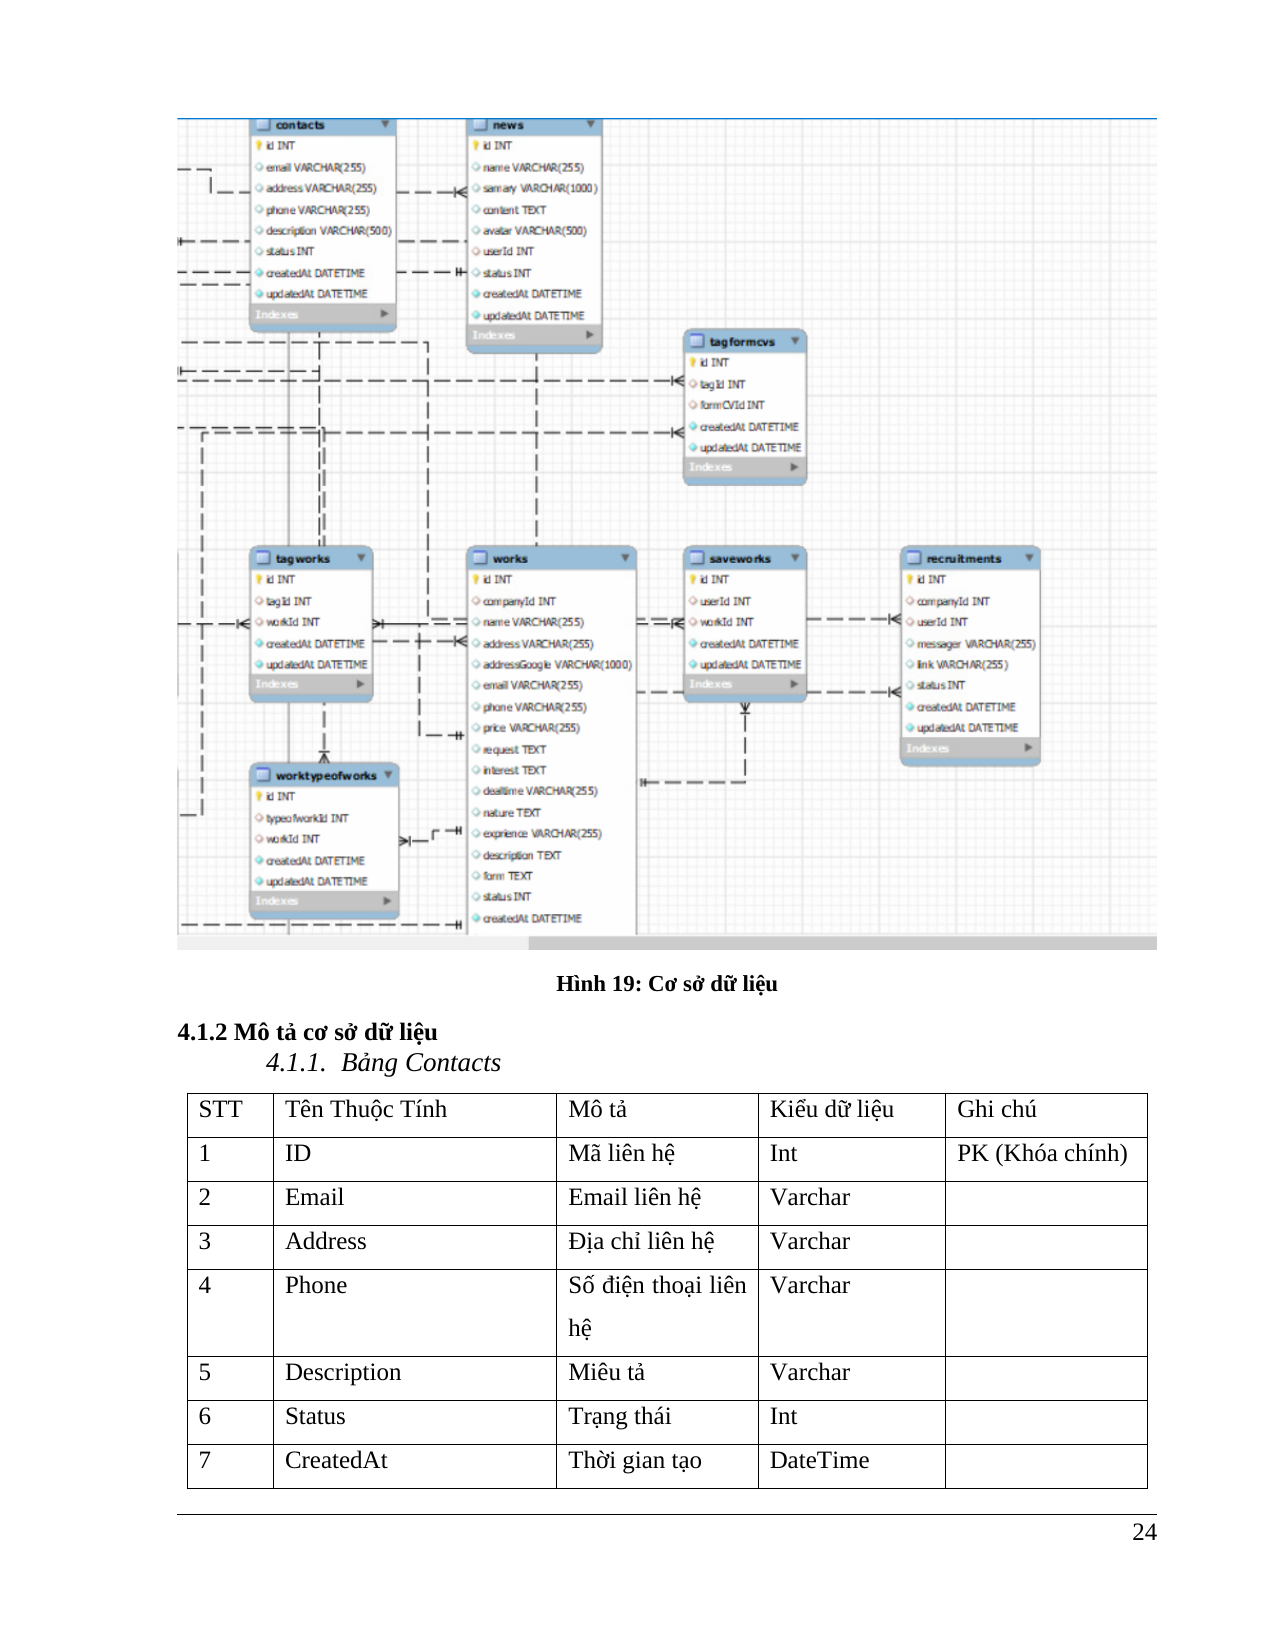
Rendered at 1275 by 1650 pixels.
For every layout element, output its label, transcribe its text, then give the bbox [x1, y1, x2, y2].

table_header STT [188, 1094, 273, 1137]
table_cell 3 [188, 1226, 273, 1269]
table_cell Varchar [759, 1182, 945, 1225]
subtitle 4.1.2 Mô tả cơ sở dữ liệu [177, 1017, 1157, 1046]
table_cell Status [274, 1401, 556, 1444]
table_cell Email liên hệ [557, 1182, 758, 1225]
table_cell Địa chỉ liên hệ [557, 1226, 758, 1269]
table_cell PK (Khóa chính) [946, 1138, 1147, 1181]
table_cell Số điện thoại liên hệ [557, 1270, 758, 1356]
table_cell [946, 1226, 1147, 1269]
table_cell Email [274, 1182, 556, 1225]
table_header Mô tả [557, 1094, 758, 1137]
table_cell Varchar [759, 1357, 945, 1400]
table_cell ID [274, 1138, 556, 1181]
table_cell Description [274, 1357, 556, 1400]
table_header Kiểu dữ liệu [759, 1094, 945, 1137]
table_cell Miêu tả [557, 1357, 758, 1400]
table_cell DateTime [759, 1445, 945, 1488]
table_cell 5 [188, 1357, 273, 1400]
table_cell Address [274, 1226, 556, 1269]
table_cell 4 [188, 1270, 273, 1356]
text Hình 19: Cơ sở dữ liệu [177, 970, 1157, 996]
table_cell [946, 1357, 1147, 1400]
picture [177, 118, 1157, 950]
table_cell Trạng thái [557, 1401, 758, 1444]
table_cell Varchar [759, 1270, 945, 1356]
table_cell Int [759, 1138, 945, 1181]
table_cell Thời gian tạo [557, 1445, 758, 1488]
table_cell 6 [188, 1401, 273, 1444]
table_cell Mã liên hệ [557, 1138, 758, 1181]
table_cell CreatedAt [274, 1445, 556, 1488]
table_cell Phone [274, 1270, 556, 1356]
table_cell 1 [188, 1138, 273, 1181]
table_cell 7 [188, 1445, 273, 1488]
list Bảng Contacts [266, 1046, 1157, 1077]
table_cell 2 [188, 1182, 273, 1225]
table_cell Int [759, 1401, 945, 1444]
table_cell Varchar [759, 1226, 945, 1269]
table_cell [946, 1270, 1147, 1356]
table_cell [946, 1445, 1147, 1488]
table_cell [946, 1182, 1147, 1225]
table_header Tên Thuộc Tính [274, 1094, 556, 1137]
table_cell [946, 1401, 1147, 1444]
table_header Ghi chú [946, 1094, 1147, 1137]
